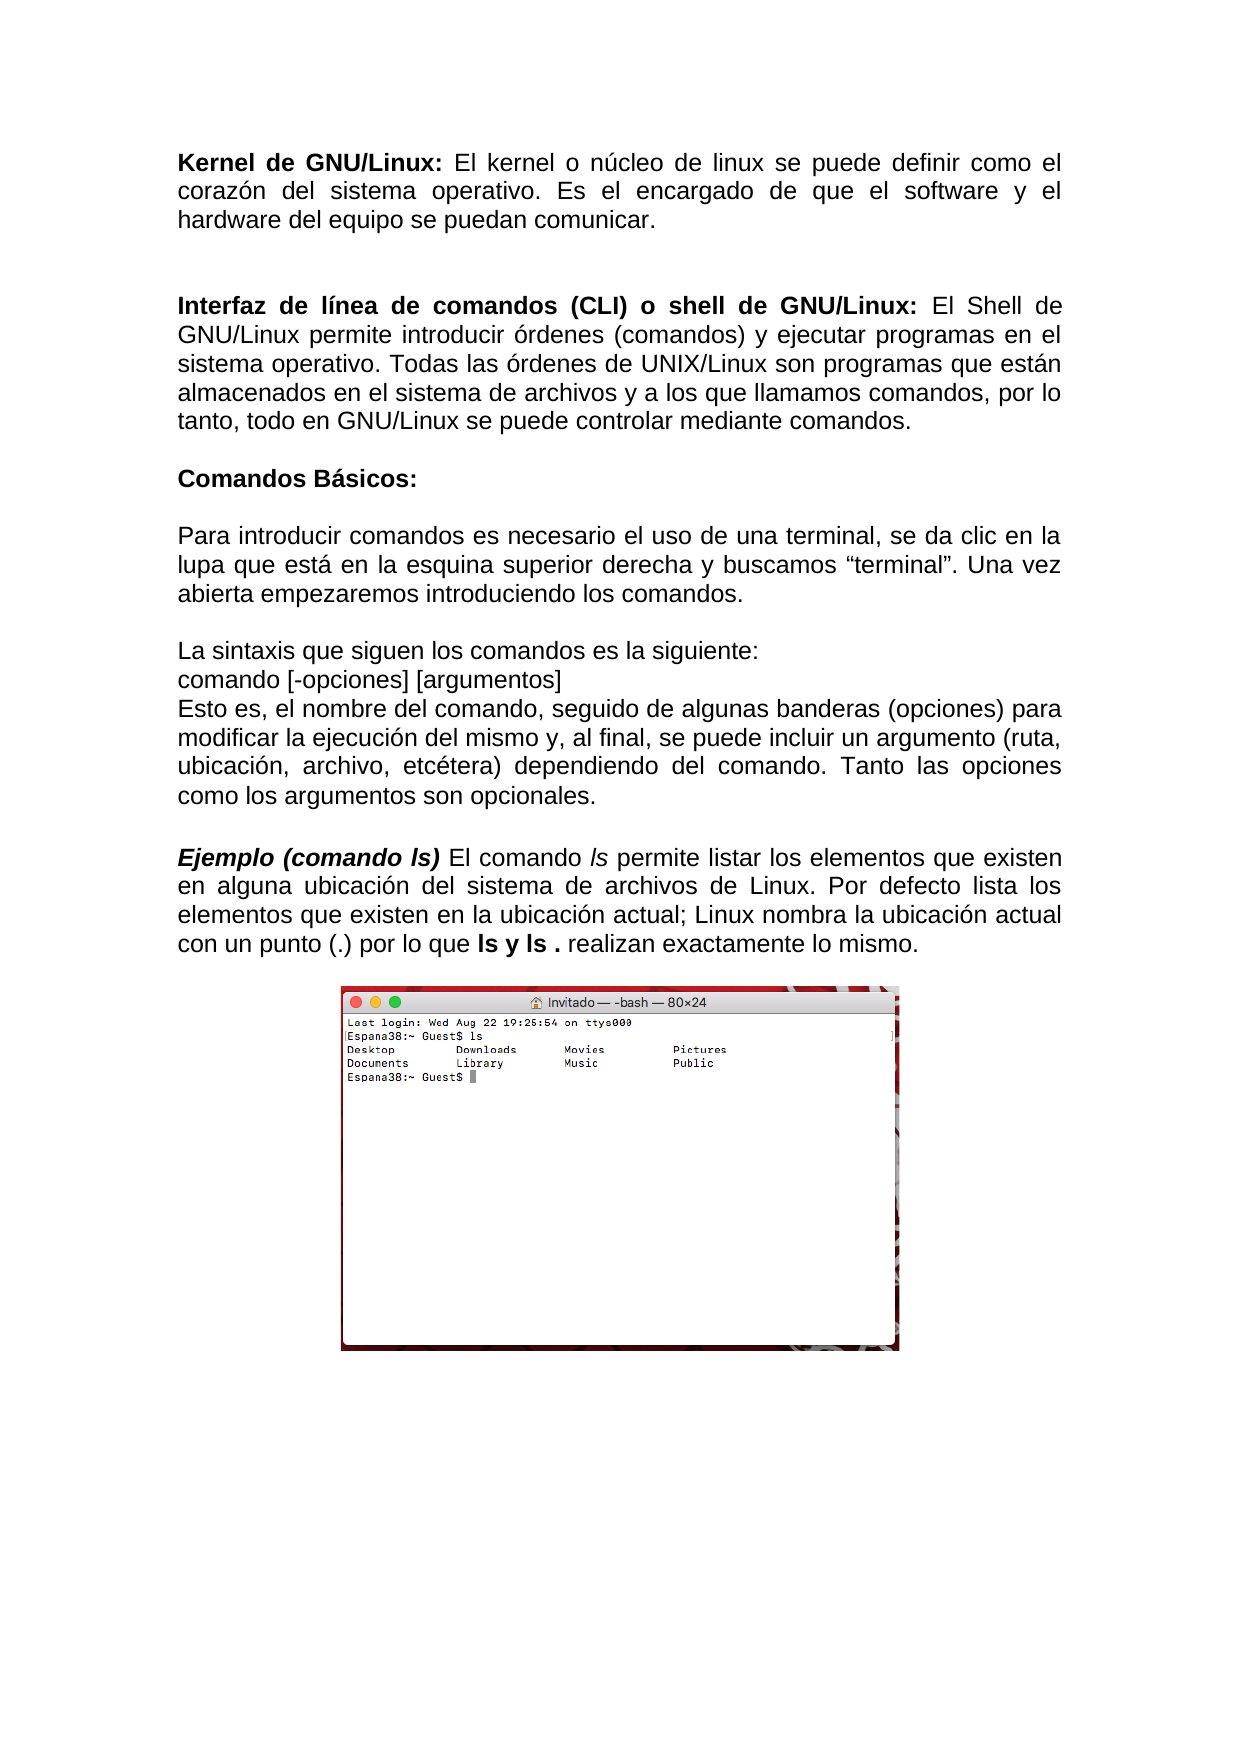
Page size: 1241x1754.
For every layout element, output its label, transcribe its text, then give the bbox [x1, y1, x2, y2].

text Interfaz de línea de comandos (CLI) o shell de GNU/Linux: El Shell de GNU/Linux permite introducir órdenes (comandos) y ejecutar programas en el sistema operativo. Todas las órdenes de UNIX/Linux son programas que están almacenados en el sistema de archivos y a los que llamamos comandos, por lo tanto, todo en GNU/Linux se puede controlar mediante comandos. [177, 291, 1063, 435]
text comando [-opciones] [argumentos] [177, 665, 1063, 694]
text Ejemplo (comando ls) El comando ls permite listar los elementos que existen en alguna ubicación del sistema de archivos de Linux. Por defecto lista los elementos que existen en la ubicación actual; Linux nombra la ubicación actual con un punto (.) por lo que ls y ls . realizan exactamente lo mismo. [177, 843, 1063, 958]
text Kernel de GNU/Linux: El kernel o núcleo de linux se puede definir como el corazón del sistema operativo. Es el encargado de que el software y el hardware del equipo se puedan comunicar. [177, 148, 1063, 234]
text Esto es, el nombre del comando, seguido de algunas banderas (opciones) para modificar la ejecución del mismo y, al final, se puede incluir un argumento (ruta, ubicación, archivo, etcétera) dependiendo del comando. Tanto las opciones como los argumentos son opcionales. [177, 694, 1063, 811]
text Comandos Básicos: [177, 464, 1063, 493]
picture [340, 986, 900, 1351]
text La sintaxis que siguen los comandos es la siguiente: [177, 636, 1063, 665]
text Para introducir comandos es necesario el uso de una terminal, se da clic en la lupa que está en la esquina superior derecha y buscamos “terminal”. Una vez abierta empezaremos introduciendo los comandos. [177, 521, 1063, 608]
